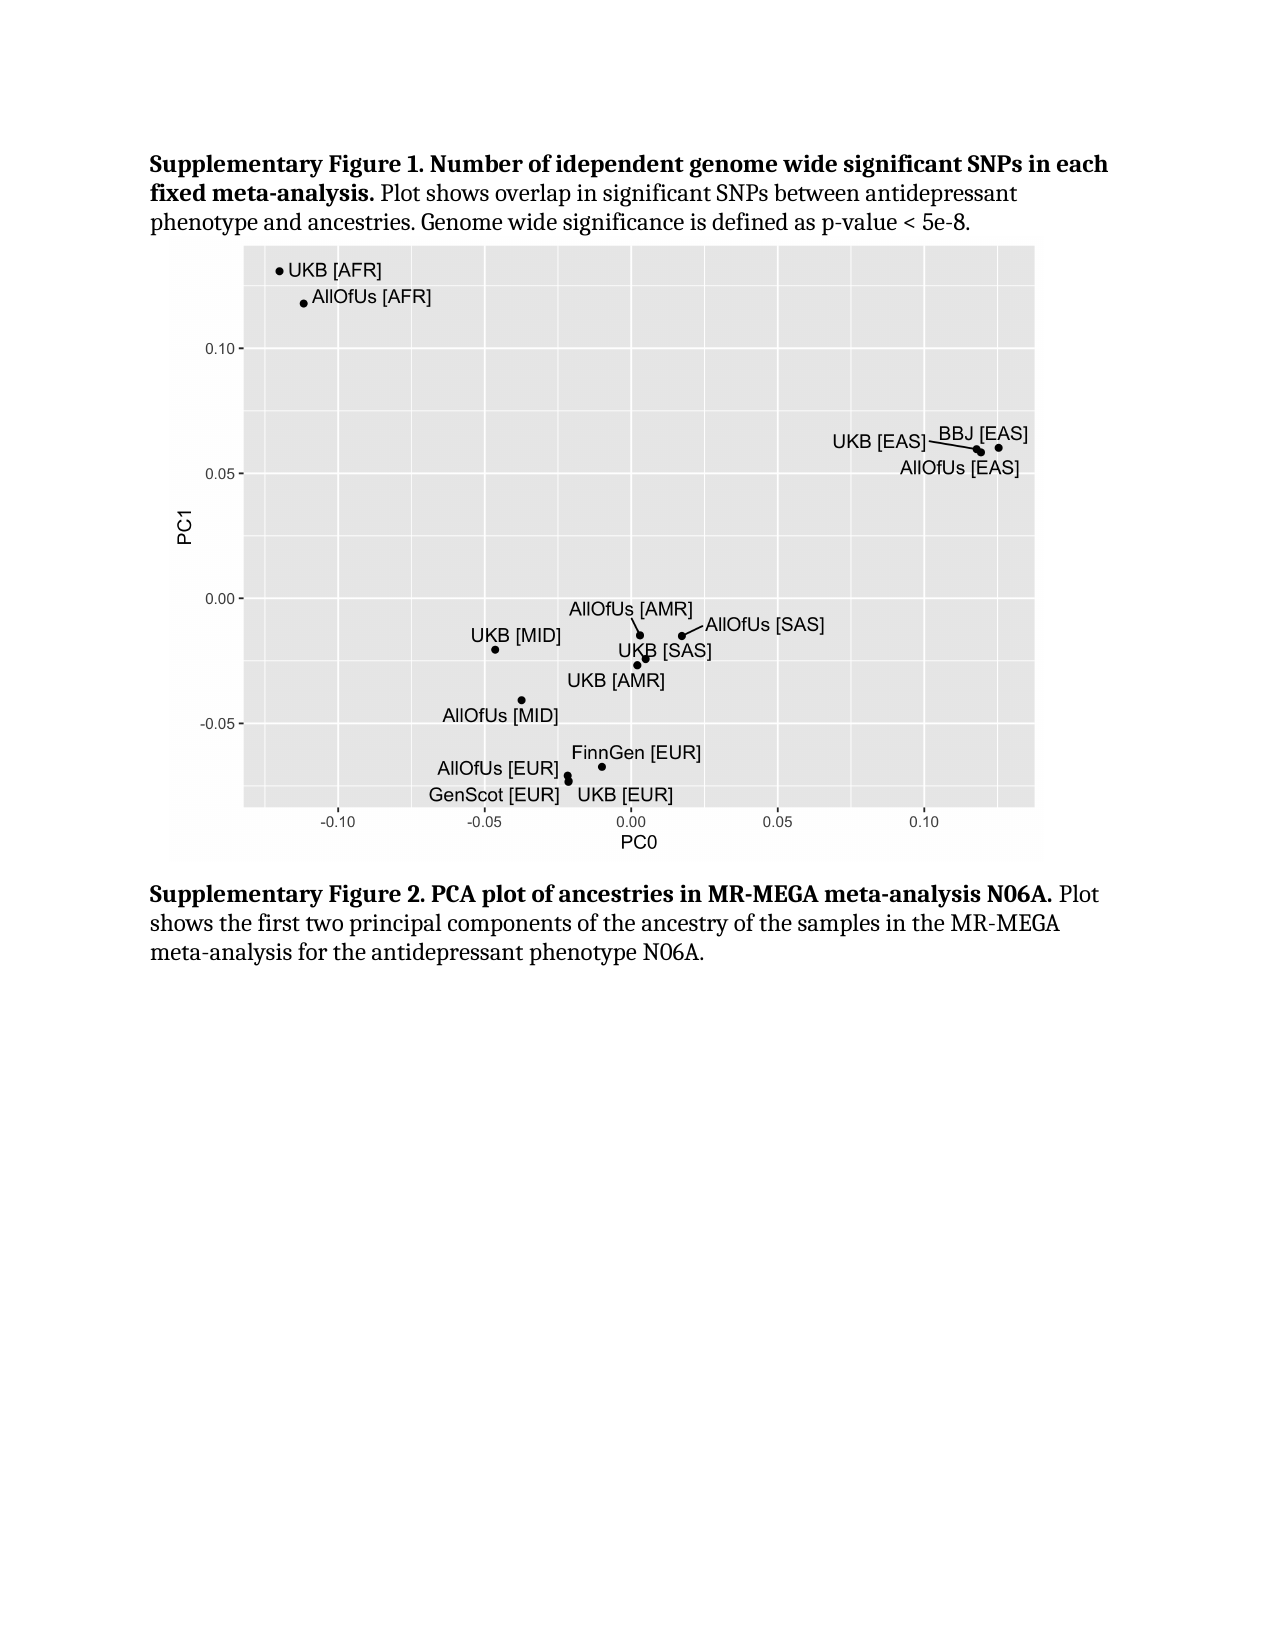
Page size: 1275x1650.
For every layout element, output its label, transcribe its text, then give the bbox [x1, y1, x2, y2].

text Supplementary Figure 2. PCA plot of ancestries in MR-MEGA meta-analysis N06A. Plot shows the first two principal components of the ancestry of the samples in the MR-MEGA meta-analysis for the antidepressant phenotype N06A. [150, 880, 1125, 966]
picture [168, 236, 1044, 862]
